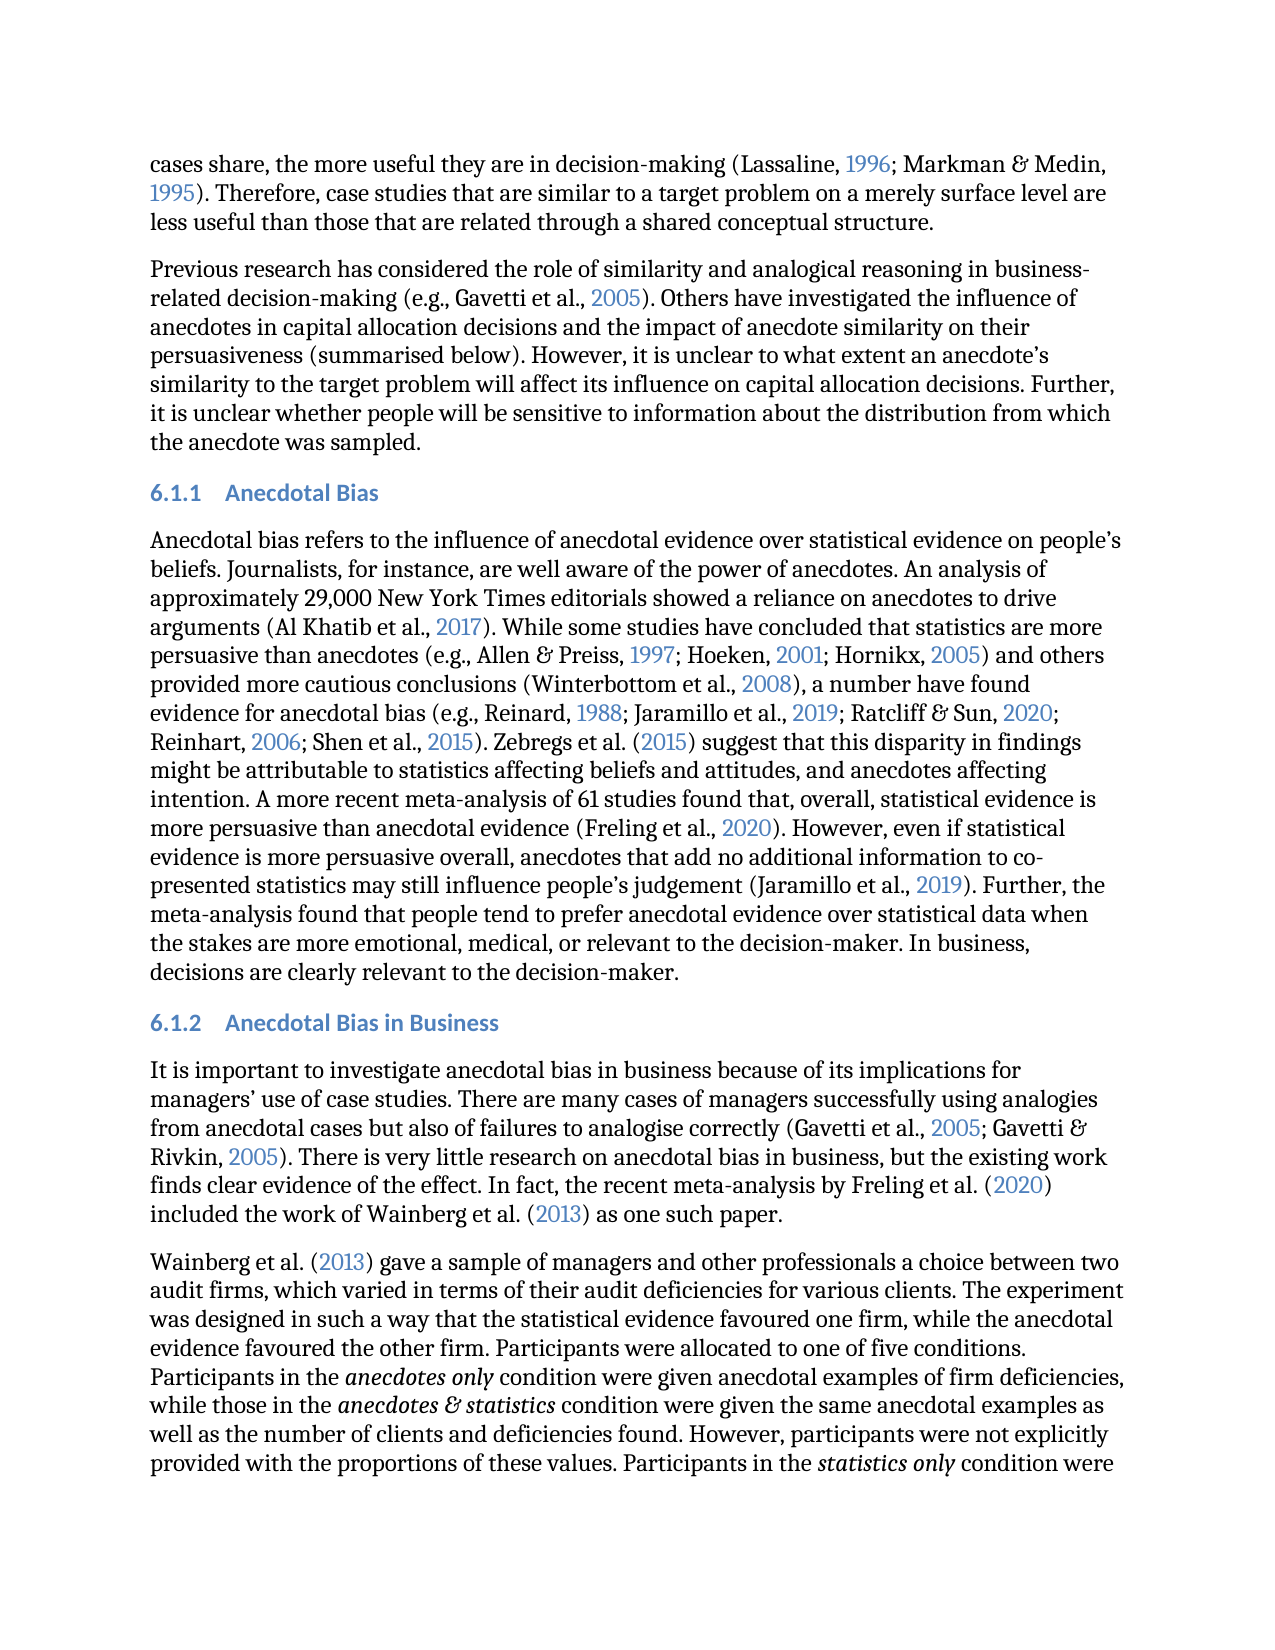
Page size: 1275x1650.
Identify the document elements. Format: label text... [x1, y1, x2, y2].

text Anecdotal bias refers to the influence of anecdotal evidence over statistical evidence on people’s beliefs. Journalists, for instance, are well aware of the power of anecdotes. An analysis of approximately 29,000 New York Times editorials showed a reliance on anecdotes to drive arguments (Al Khatib et al., 2017). While some studies have concluded that statistics are more persuasive than anecdotes (e.g., Allen & Preiss, 1997; Hoeken, 2001; Hornikx, 2005) and others provided more cautious conclusions (Winterbottom et al., 2008), a number have found evidence for anecdotal bias (e.g., Reinard, 1988; Jaramillo et al., 2019; Ratcliff & Sun, 2020; Reinhart, 2006; Shen et al., 2015). Zebregs et al. (2015) suggest that this disparity in findings might be attributable to statistics affecting beliefs and attitudes, and anecdotes affecting intention. A more recent meta-analysis of 61 studies found that, overall, statistical evidence is more persuasive than anecdotal evidence (Freling et al., 2020). However, even if statistical evidence is more persuasive overall, anecdotes that add no additional information to co-presented statistics may still influence people’s judgement (Jaramillo et al., 2019). Further, the meta-analysis found that people tend to prefer anecdotal evidence over statistical data when the stakes are more emotional, medical, or relevant to the decision-maker. In business, decisions are clearly relevant to the decision-maker. [150, 526, 1125, 986]
text It is important to investigate anecdotal bias in business because of its implications for managers’ use of case studies. There are many cases of managers successfully using analogies from anecdotal cases but also of failures to analogise correctly (Gavetti et al., 2005; Gavetti & Rivkin, 2005). There is very little research on anecdotal bias in business, but the existing work finds clear evidence of the effect. In fact, the recent meta-analysis by Freling et al. (2020) included the work of Wainberg et al. (2013) as one such paper. [150, 1056, 1125, 1229]
subtitle 6.1.1 Anecdotal Bias [150, 477, 1125, 508]
subtitle 6.1.2 Anecdotal Bias in Business [150, 1007, 1125, 1038]
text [150, 150, 1125, 236]
text Previous research has considered the role of similarity and analogical reasoning in business-related decision-making (e.g., Gavetti et al., 2005). Others have investigated the influence of anecdotes in capital allocation decisions and the impact of anecdote similarity on their persuasiveness (summarised below). However, it is unclear to what extent an anecdote’s similarity to the target problem will affect its influence on capital allocation decisions. Further, it is unclear whether people will be sensitive to information about the distribution from which the anecdote was sampled. [150, 255, 1125, 456]
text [150, 1248, 1125, 1478]
